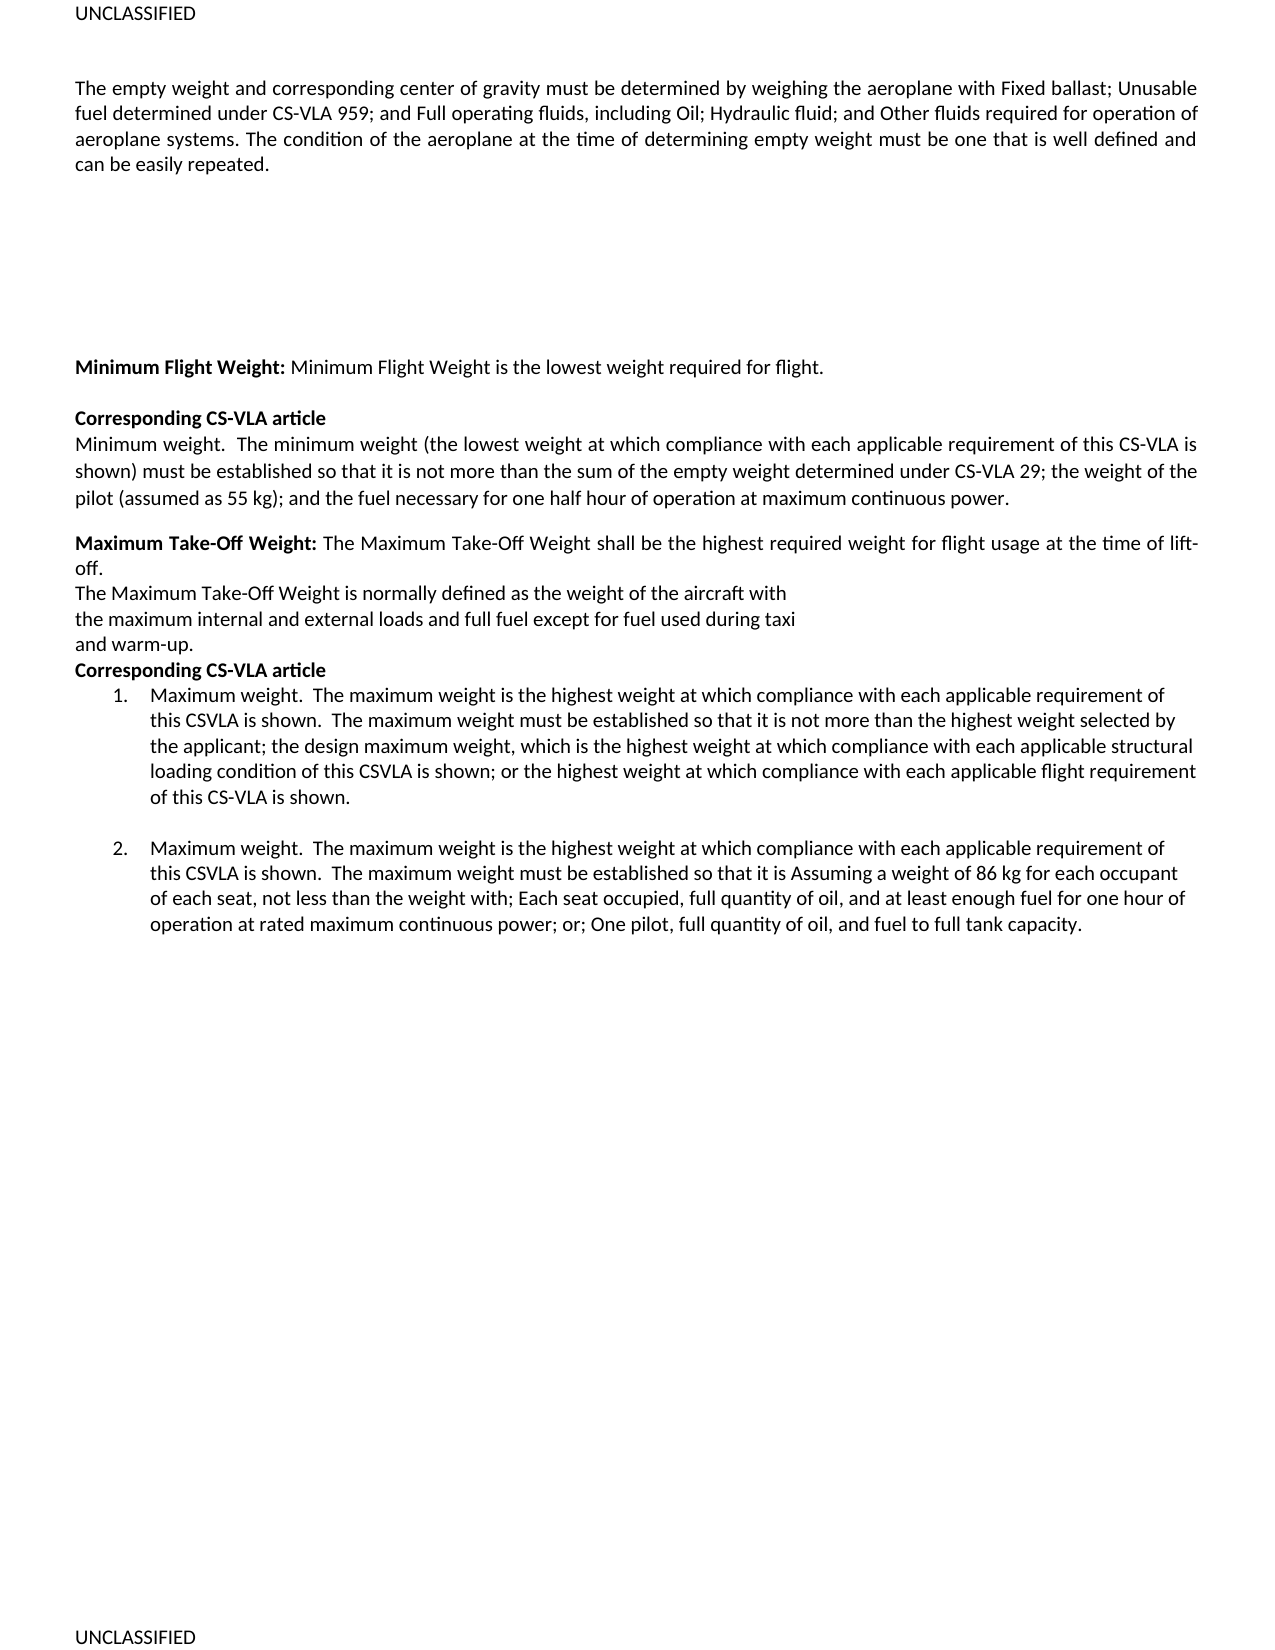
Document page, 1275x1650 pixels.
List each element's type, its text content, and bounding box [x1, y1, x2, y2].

text Minimum Flight Weight: Minimum Flight Weight is the lowest weight required for flight. [75, 354, 1200, 380]
text The Maximum Take-Off Weight is normally defined as the weight of the aircraft with [75, 581, 1200, 606]
list Maximum weight. The maximum weight is the highest weight at which compliance with each applicable requirement of this CSVLA is shown. The maximum weight must be established so that it is not more than the highest weight selected by the applicant; the design maximum weight, which is the highest weight at which compliance with each applicable structural loading condition of this CSVLA is shown; or the highest weight at which compliance with each applicable flight requirement of this CS-VLA is shown. [112, 682, 1200, 809]
text Minimum weight. The minimum weight (the lowest weight at which compliance with each applicable requirement of this CS-VLA is shown) must be established so that it is not more than the sum of the empty weight determined under CS-VLA 29; the weight of the pilot (assumed as 55 kg); and the fuel necessary for one half hour of operation at maximum continuous power. [75, 431, 1200, 511]
text Corresponding CS-VLA article [75, 405, 1200, 431]
text and warm-up. [75, 631, 1200, 657]
text Corresponding CS-VLA article [75, 657, 1200, 682]
text the maximum internal and external loads and full fuel except for fuel used during taxi [75, 606, 1200, 631]
list Maximum weight. The maximum weight is the highest weight at which compliance with each applicable requirement of this CSVLA is shown. The maximum weight must be established so that it is Assuming a weight of 86 kg for each occupant of each seat, not less than the weight with; Each seat occupied, full quantity of oil, and at least enough fuel for one hour of operation at rated maximum continuous power; or; One pilot, full quantity of oil, and fuel to full tank capacity. [112, 835, 1200, 936]
text Maximum Take-Off Weight: The Maximum Take-Off Weight shall be the highest required weight for flight usage at the time of lift-off. [75, 530, 1200, 581]
text The empty weight and corresponding center of gravity must be determined by weighing the aeroplane with Fixed ballast; Unusable fuel determined under CS-VLA 959; and Full operating fluids, including Oil; Hydraulic fluid; and Other fluids required for operation of aeroplane systems. The condition of the aeroplane at the time of determining empty weight must be one that is well defined and can be easily repeated. [75, 75, 1200, 177]
